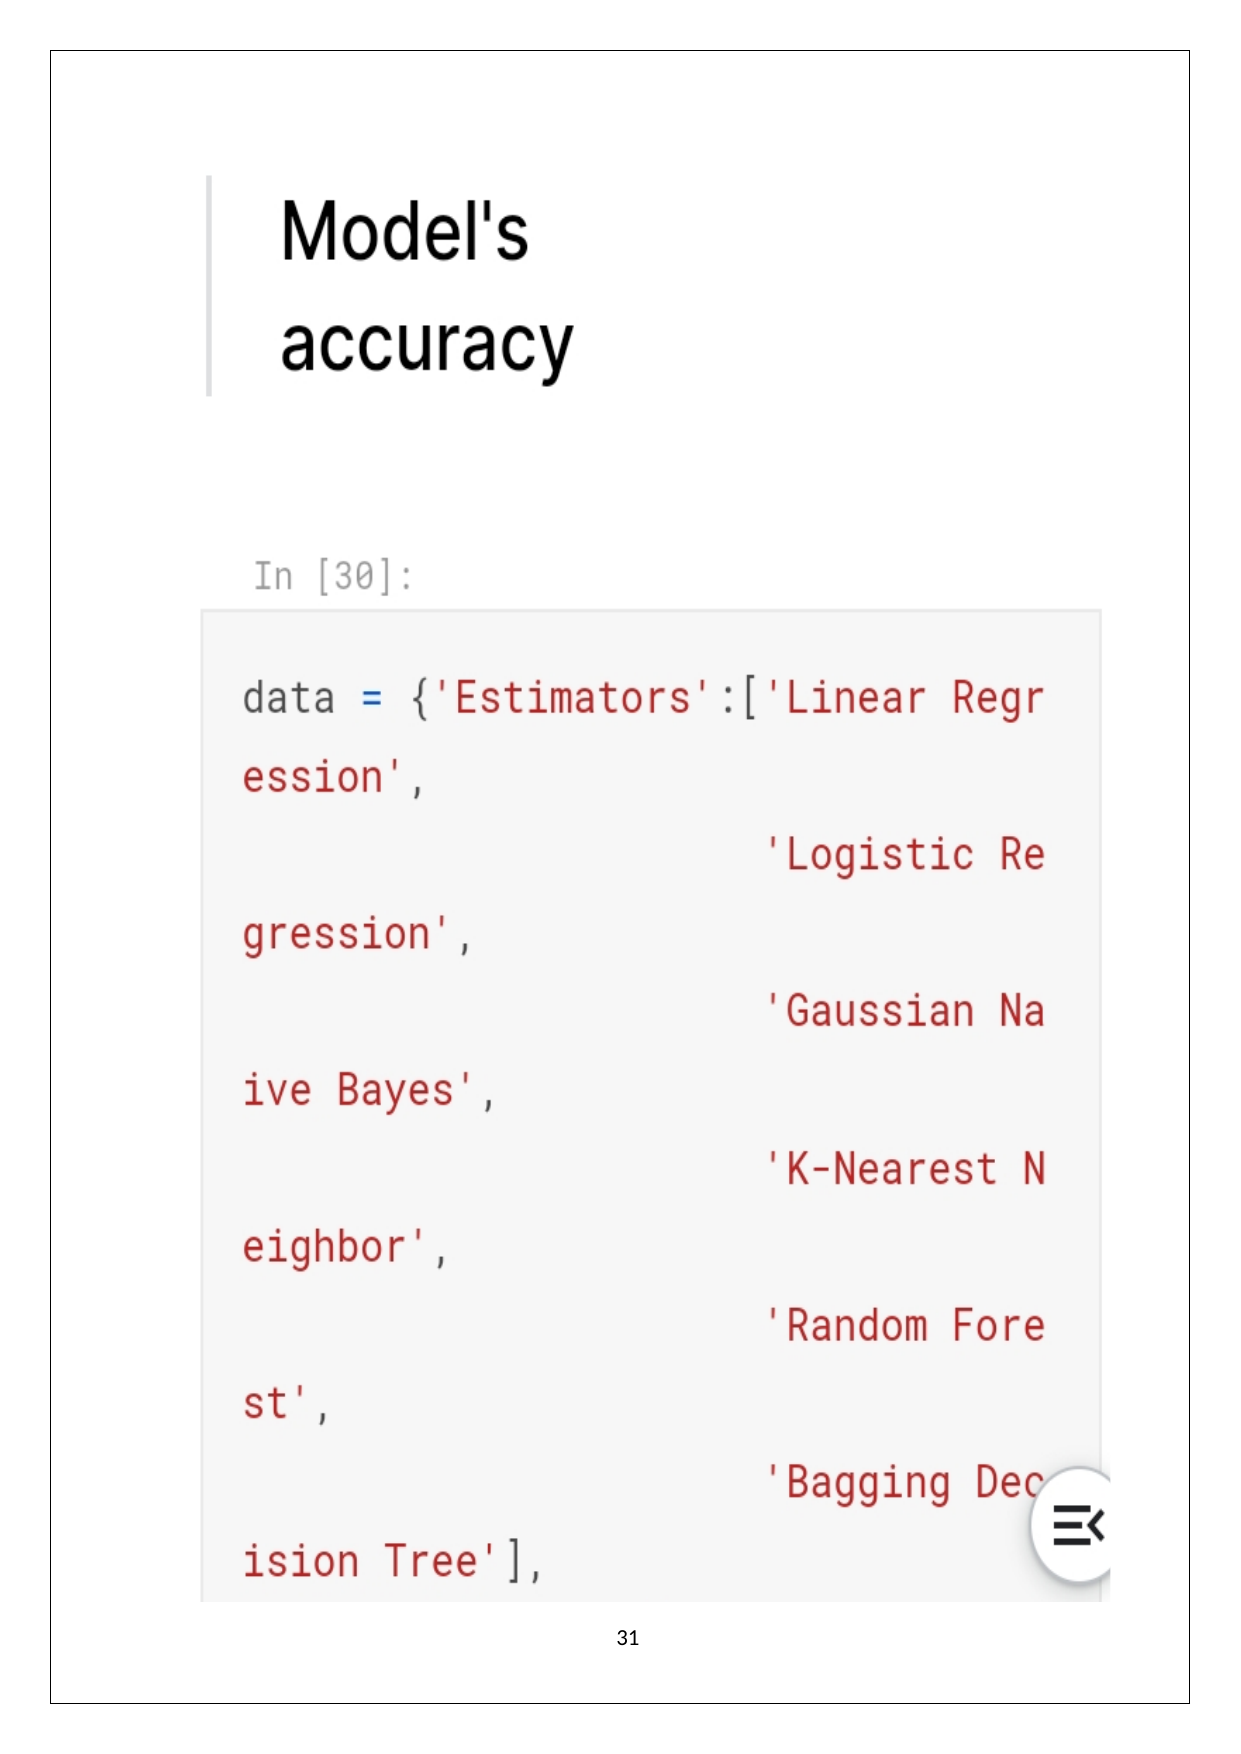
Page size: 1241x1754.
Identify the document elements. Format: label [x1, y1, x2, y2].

picture [150, 150, 1111, 1602]
